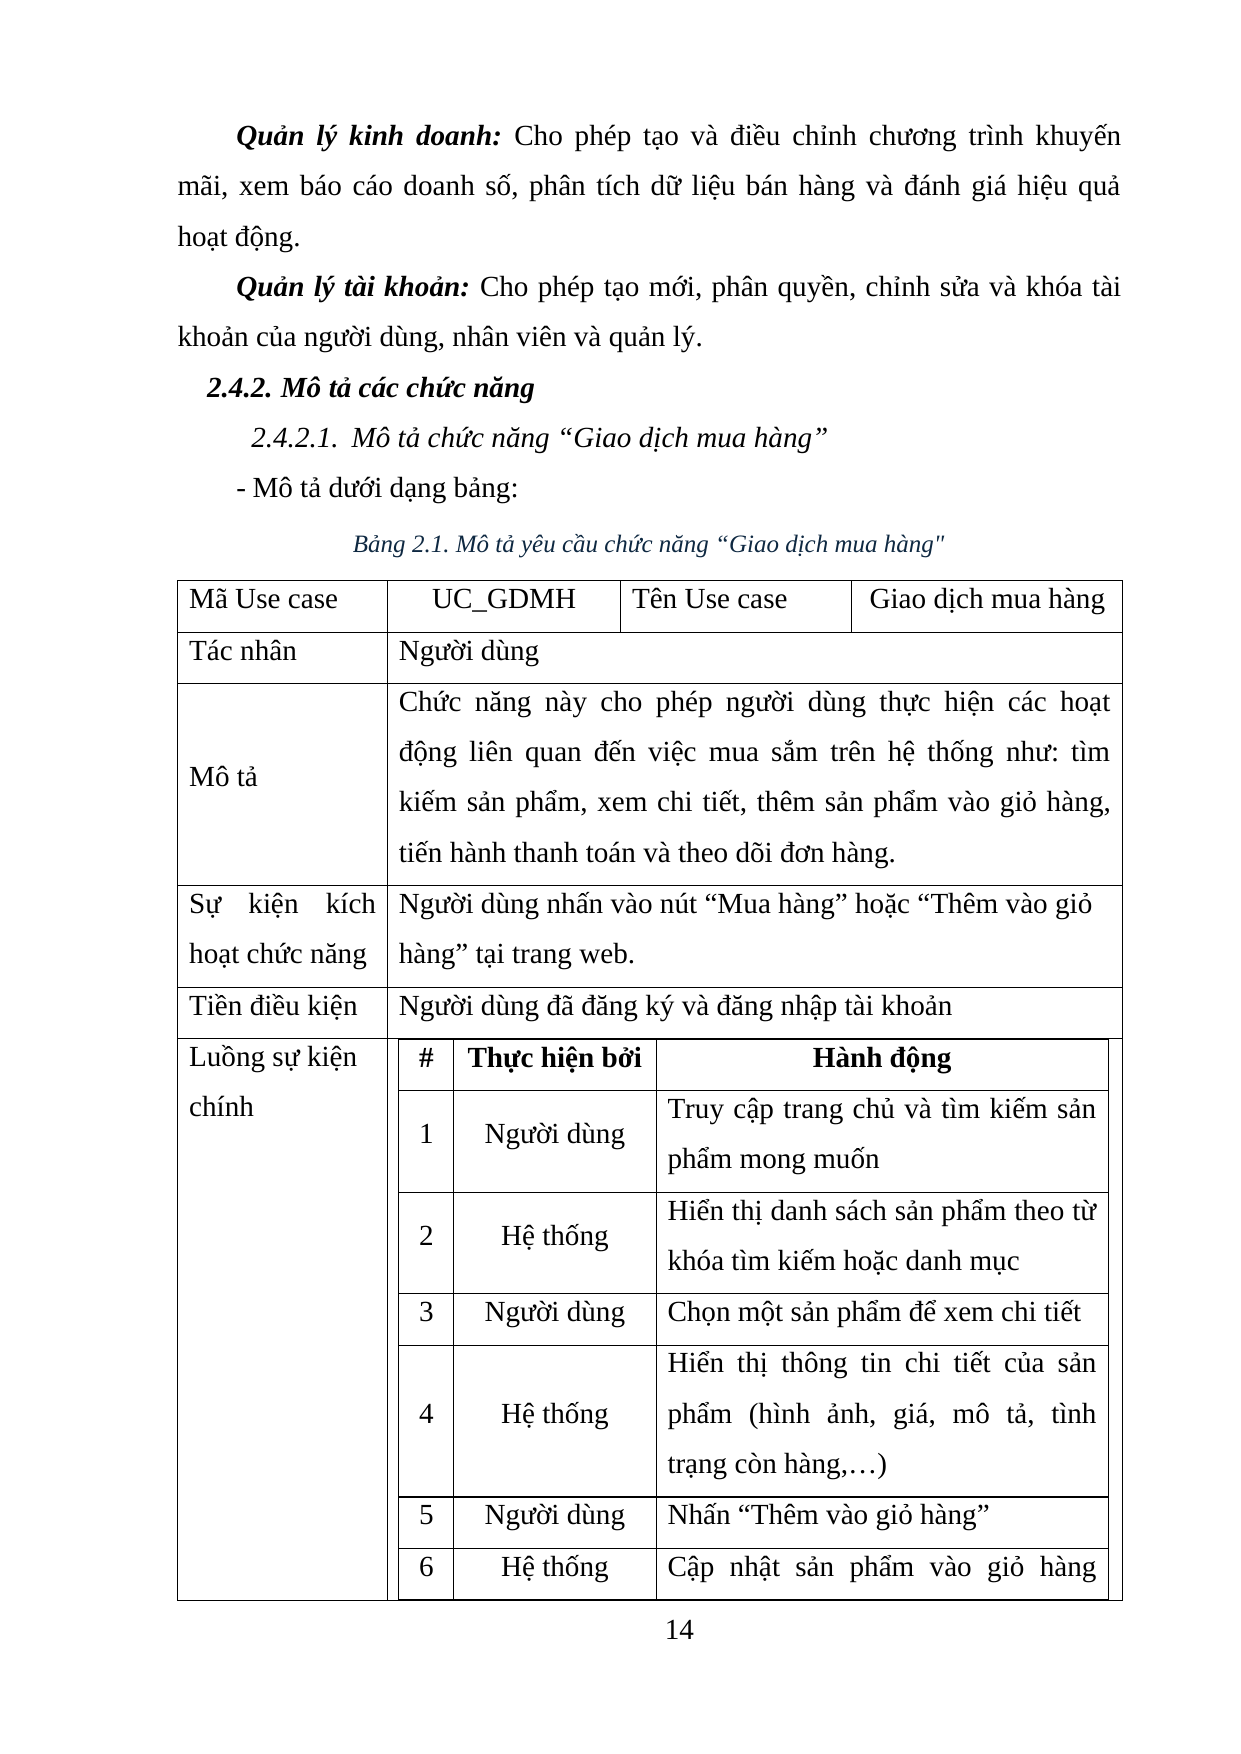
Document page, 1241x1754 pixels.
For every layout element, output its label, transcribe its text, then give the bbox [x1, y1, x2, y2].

table_cell [399, 1549, 453, 1599]
table_cell [657, 1193, 1108, 1293]
table_cell Luồng sự kiện chính [178, 1039, 387, 1600]
subtitle Mô tả chức năng “Giao dịch mua hàng” [251, 420, 1122, 453]
table_cell [454, 1040, 656, 1090]
table_cell Chức năng này cho phép người dùng thực hiện các hoạt động liên quan đến việc mua sắm trên hệ thống như: tìm kiếm sản phẩm, xem chi tiết, thêm sản phẩm vào giỏ hàng, tiến hành thanh toán và theo dõi đơn hàng. [388, 684, 1122, 885]
table_cell Người dùng [388, 633, 1122, 683]
table_cell [657, 1498, 1108, 1548]
table_cell Tiền điều kiện [178, 988, 387, 1038]
table_cell [1109, 1039, 1122, 1600]
table_header Tên Use case [621, 581, 851, 632]
table_cell [399, 1346, 453, 1496]
table_cell [454, 1091, 656, 1192]
subtitle Mô tả các chức năng [207, 370, 1122, 403]
table_cell [454, 1498, 656, 1548]
table_cell [388, 1039, 398, 1600]
table_cell [657, 1040, 1108, 1090]
table_cell [657, 1091, 1108, 1192]
table_header Giao dịch mua hàng [852, 581, 1122, 632]
table_cell [454, 1294, 656, 1345]
table_cell [657, 1294, 1108, 1345]
table_cell [399, 1294, 453, 1345]
table_header Mã Use case [178, 581, 387, 632]
table_cell Người dùng đã đăng ký và đăng nhập tài khoản [388, 988, 1122, 1038]
table_cell [454, 1346, 656, 1496]
table_cell [454, 1193, 656, 1293]
text Quản lý kinh doanh: Cho phép tạo và điều chỉnh chương trình khuyến mãi, xem báo cáo doanh số, phân tích dữ liệu bán hàng và đánh giá hiệu quả hoạt động. [177, 118, 1122, 252]
table_cell [399, 1193, 453, 1293]
table_cell [399, 1498, 453, 1548]
table_cell [399, 1040, 453, 1090]
table_cell [657, 1346, 1108, 1496]
text Quản lý tài khoản: Cho phép tạo mới, phân quyền, chỉnh sửa và khóa tài khoản của người dùng, nhân viên và quản lý. [177, 269, 1122, 353]
table_cell Người dùng nhấn vào nút “Mua hàng” hoặc “Thêm vào giỏ hàng” tại trang web. [388, 886, 1122, 987]
table_cell [399, 1091, 453, 1192]
table_cell [454, 1549, 656, 1599]
table_cell [657, 1549, 1108, 1599]
text Mô tả dưới dạng bảng: [177, 470, 1122, 504]
table_header UC_GDMH [388, 581, 620, 632]
table_cell Mô tả [178, 684, 387, 885]
table_cell Tác nhân [178, 633, 387, 683]
table_cell Sự kiện kích hoạt chức năng [178, 886, 387, 987]
